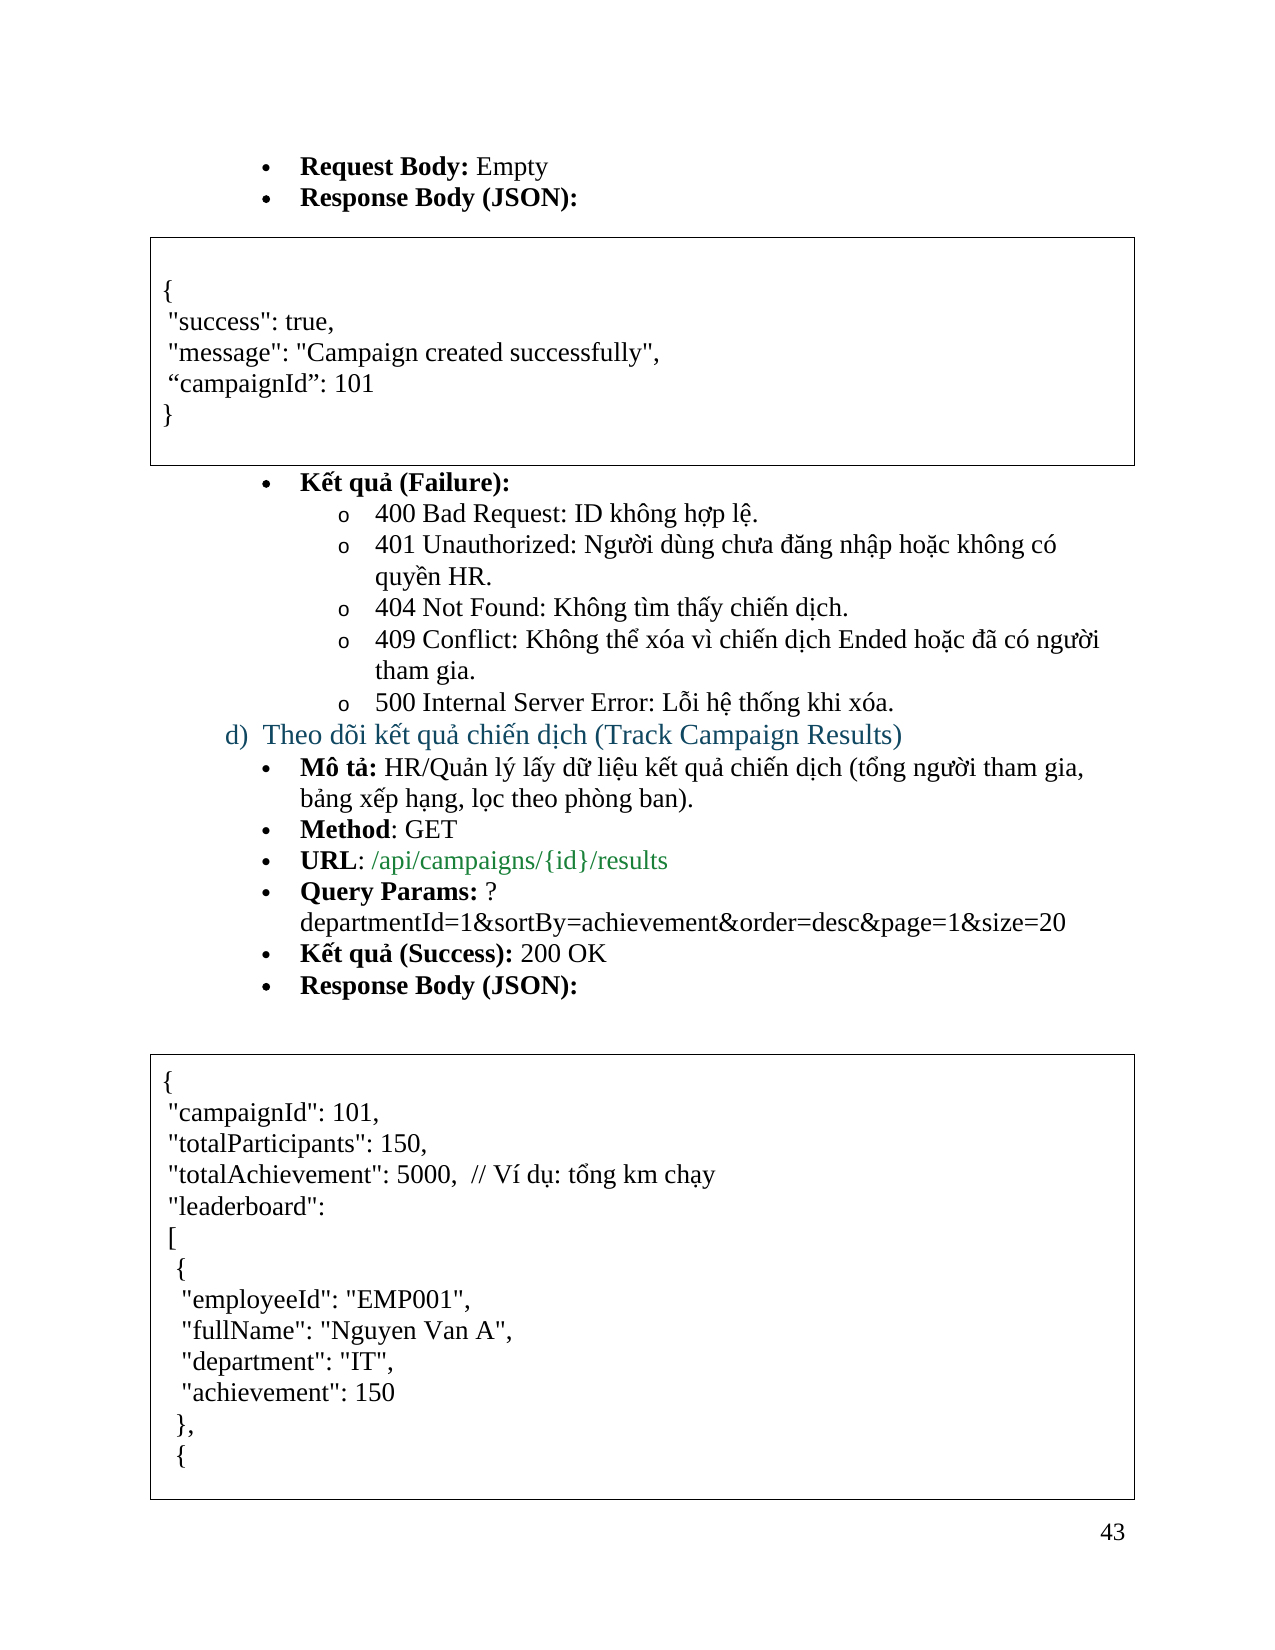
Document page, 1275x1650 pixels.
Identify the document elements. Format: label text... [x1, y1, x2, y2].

list 404 Not Found: Không tìm thấy chiến dịch. [337, 591, 1125, 623]
list 401 Unauthorized: Người dùng chưa đăng nhập hoặc không có quyền HR. [337, 529, 1125, 591]
table_header { "success": true, "message": "Campaign created successfully", “campaignId”: 101 } [151, 238, 1134, 465]
list URL: /api/campaigns/{id}/results [262, 844, 1125, 875]
list Response Body (JSON): [262, 181, 1125, 212]
list Response Body (JSON): [262, 969, 1125, 1000]
subtitle Theo dõi kết quả chiến dịch (Track Campaign Results) [225, 717, 1125, 751]
list Request Body: Empty [262, 150, 1125, 181]
list Mô tả: HR/Quản lý lấy dữ liệu kết quả chiến dịch (tổng người tham gia, bảng xếp hạng, lọc theo phòng ban). [262, 751, 1125, 813]
list Kết quả (Failure): [262, 466, 1125, 497]
list 400 Bad Request: ID không hợp lệ. [337, 497, 1125, 529]
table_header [151, 1055, 1134, 1499]
list 409 Conflict: Không thể xóa vì chiến dịch Ended hoặc đã có người tham gia. [337, 623, 1125, 686]
list 500 Internal Server Error: Lỗi hệ thống khi xóa. [337, 686, 1125, 717]
list Kết quả (Success): 200 OK [262, 938, 1125, 969]
list Query Params: ?departmentId=1&sortBy=achievement&order=desc&page=1&size=20 [262, 875, 1125, 938]
list Method: GET [262, 813, 1125, 844]
